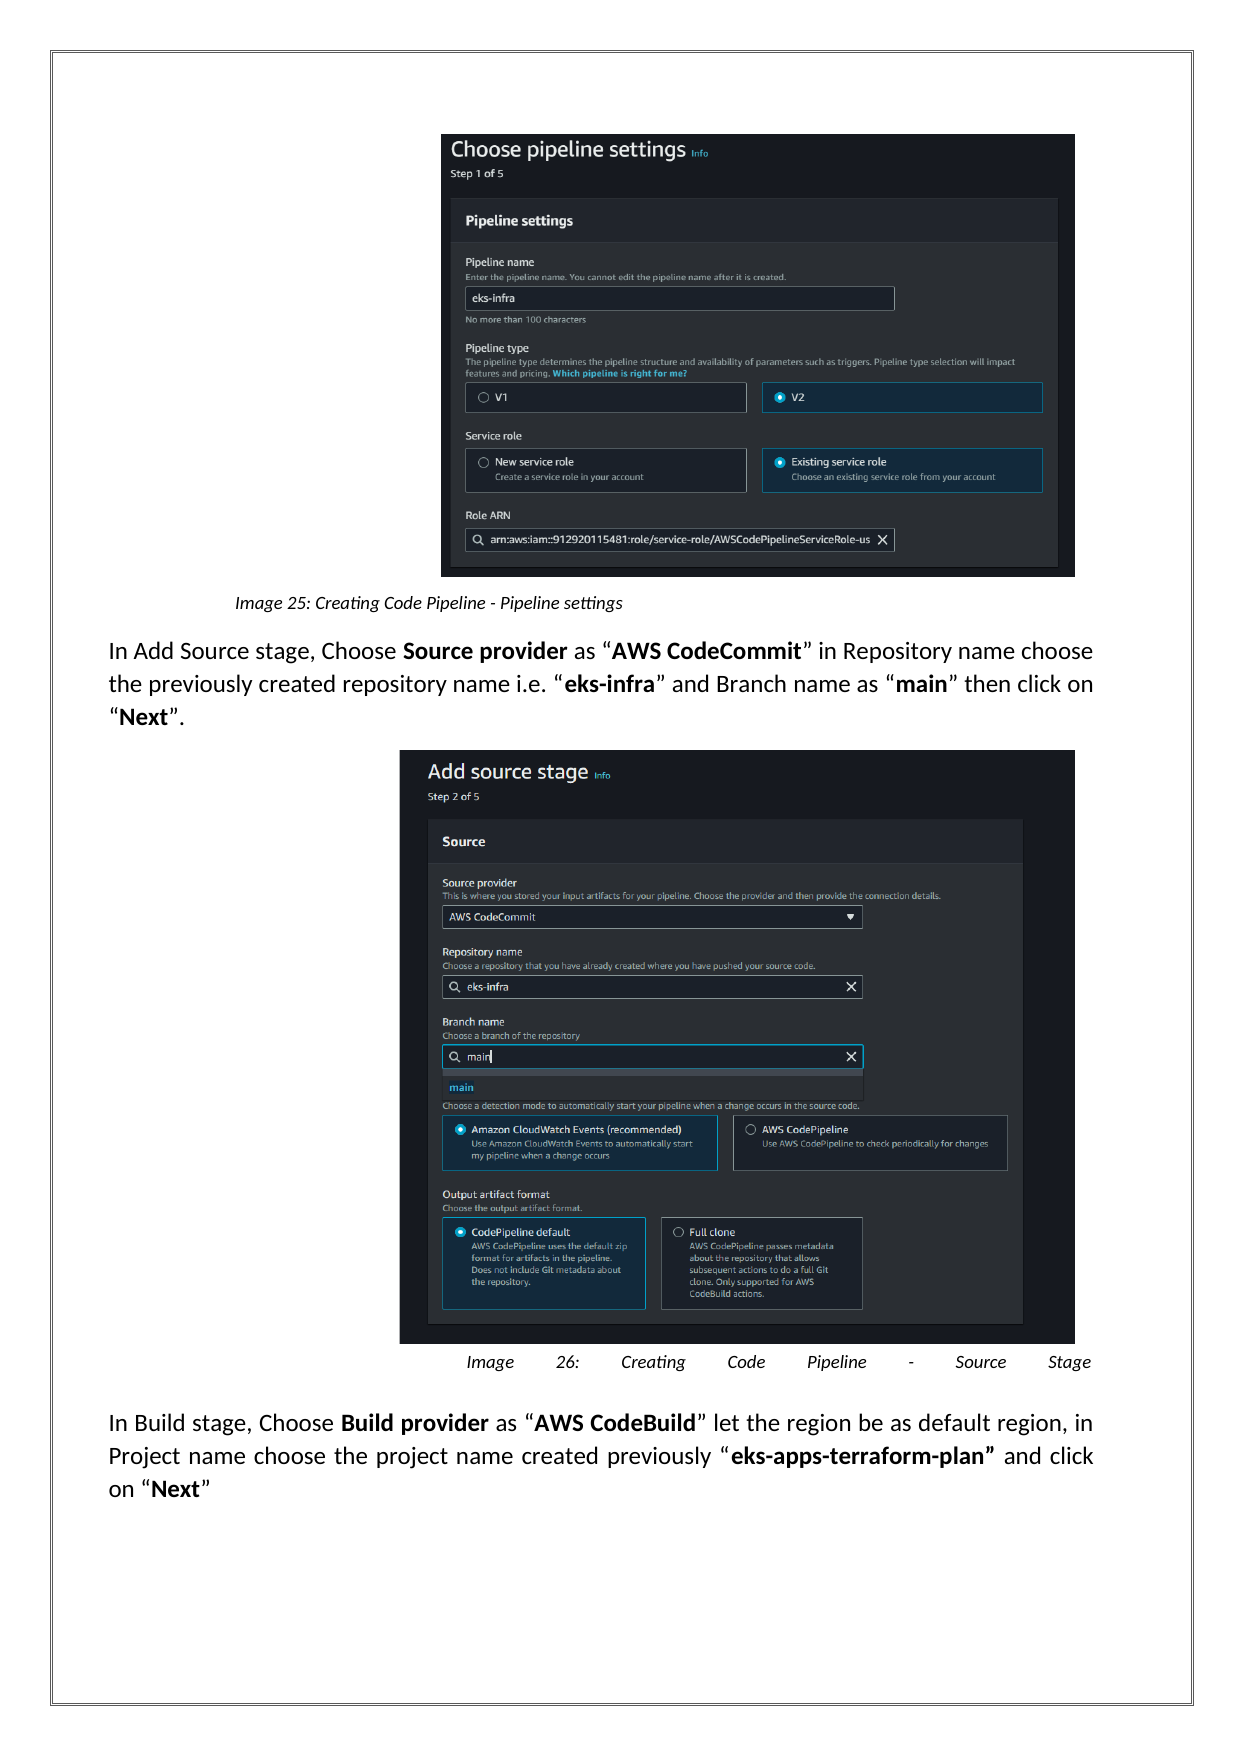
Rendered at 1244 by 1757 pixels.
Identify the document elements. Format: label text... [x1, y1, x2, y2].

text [107, 134, 1094, 616]
text In Add Source stage, Choose Source provider as “AWS CodeCommit” in Repository name choose the previously created repository name i.e. “eks-infra” and Branch name as “main” then click on “Next”. [108, 635, 1094, 731]
text Image 26: Creating Code Pipeline - Source Stage In Build stage, Choose Build provider as “AWS CodeBuild” let the region be as default region, in Project name choose the project name created previously “eks-apps-terraform-plan” and click on “Next” [108, 750, 1094, 1503]
